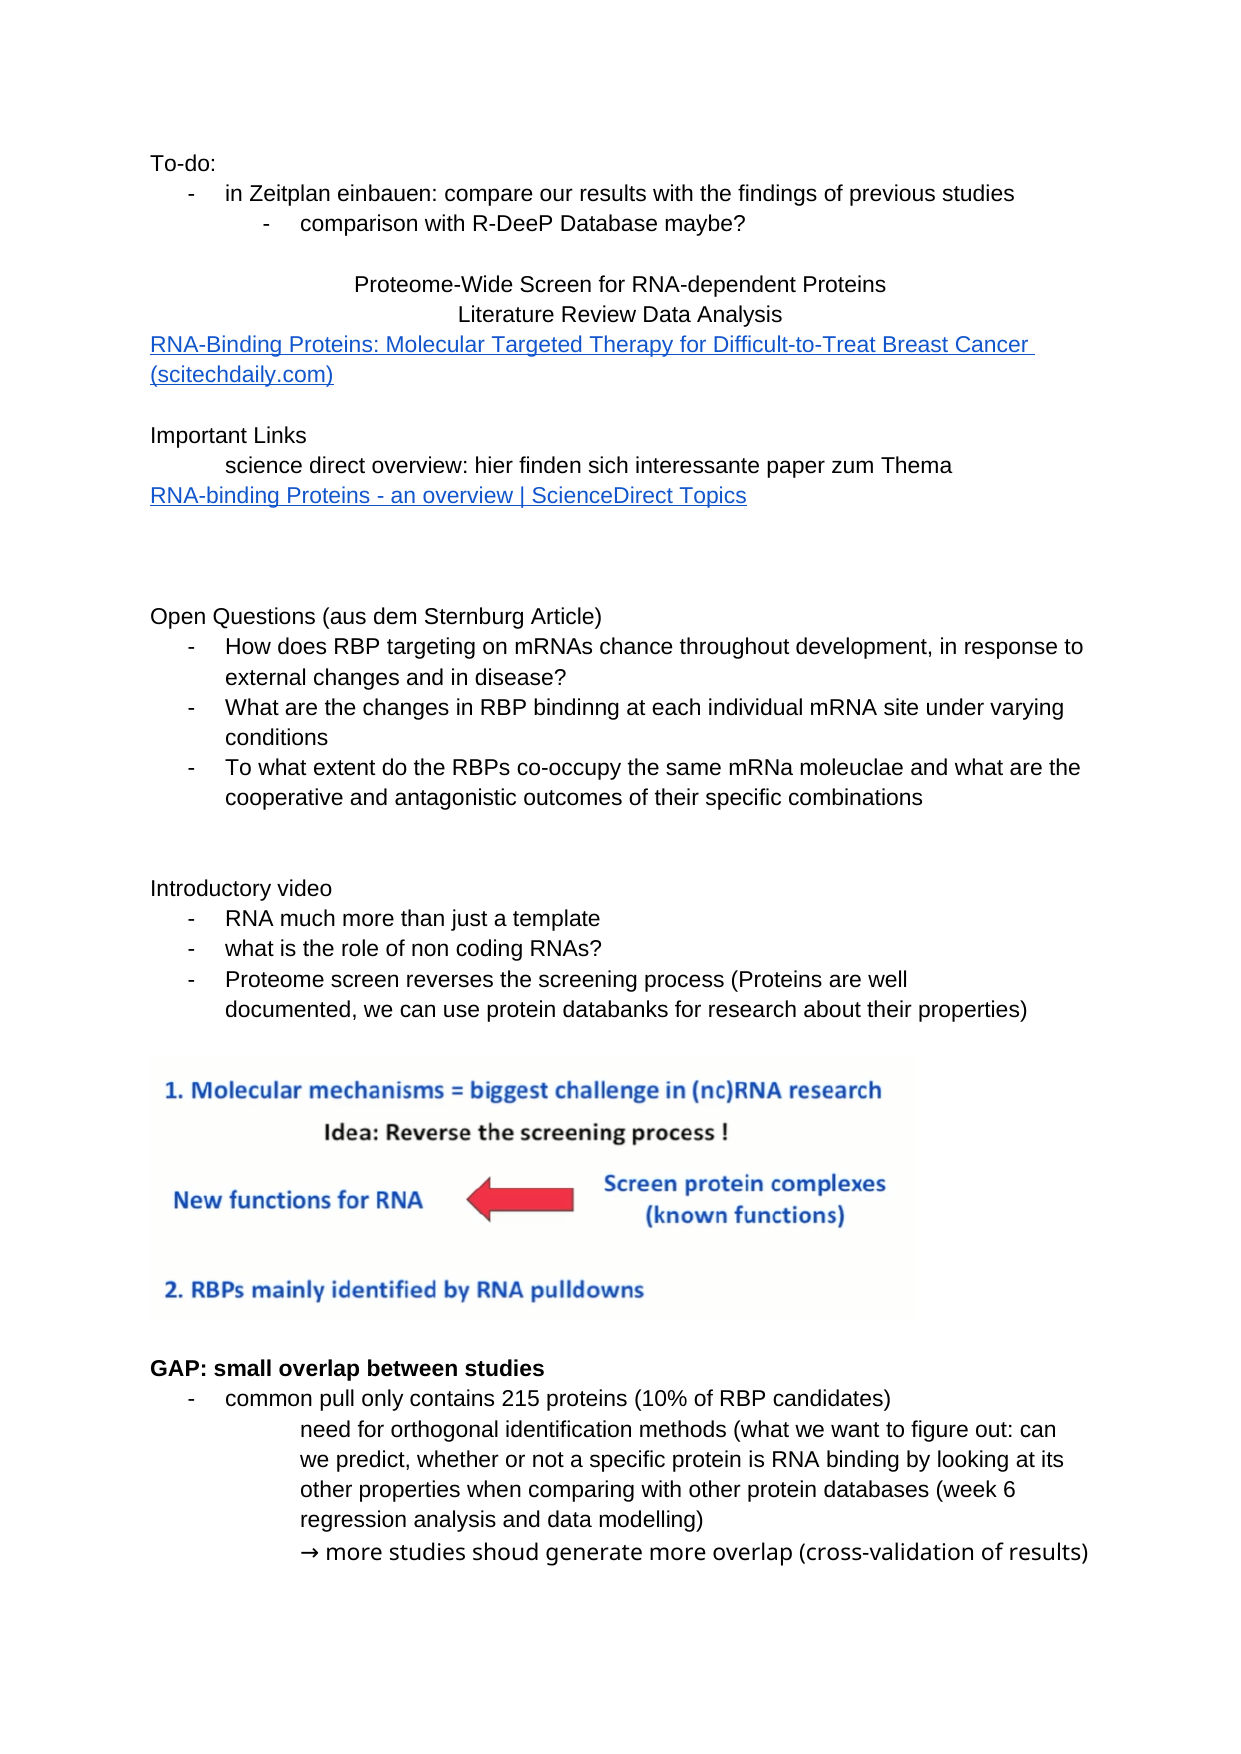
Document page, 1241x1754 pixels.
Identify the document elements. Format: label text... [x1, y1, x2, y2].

picture [150, 1056, 917, 1321]
text Important Links [150, 422, 1090, 448]
list what is the role of non coding RNAs? [187, 935, 1090, 962]
text Introductory video [150, 875, 1090, 901]
list comparison with R-DeeP Database maybe? [262, 210, 1090, 237]
text RNA-binding Proteins - an overview | ScienceDirect Topics [150, 482, 1090, 509]
text need for orthogonal identification methods (what we want to figure out: can we predict, whether or not a specific protein is RNA binding by looking at its other properties when comparing with other protein databases (week 6 regression analysis and data modelling) [300, 1416, 1090, 1532]
list in Zeitplan einbauen: compare our results with the findings of previous studies [187, 180, 1090, 207]
text documented, we can use protein databanks for research about their properties) [225, 996, 1090, 1022]
text Open Questions (aus dem Sternburg Article) [150, 603, 1090, 629]
list common pull only contains 215 proteins (10% of RBP candidates) [187, 1385, 1090, 1412]
list What are the changes in RBP bindinng at each individual mRNA site under varying conditions [187, 694, 1090, 750]
text → more studies shoud generate more overlap (cross-validation of results) [300, 1536, 1090, 1568]
text science direct overview: hier finden sich interessante paper zum Thema [150, 452, 1090, 478]
text RNA-Binding Proteins: Molecular Targeted Therapy for Difficult-to-Treat Breast Cancer (scitechdaily.com) [150, 331, 1090, 388]
list Proteome screen reverses the screening process (Proteins are well [187, 966, 1090, 992]
text Literature Review Data Analysis [150, 301, 1090, 327]
list RNA much more than just a template [187, 905, 1090, 932]
text To-do: [150, 150, 1090, 176]
list To what extent do the RBPs co-occupy the same mRNa moleuclae and what are the cooperative and antagonistic outcomes of their specific combinations [187, 754, 1090, 811]
text Proteome-Wide Screen for RNA-dependent Proteins [150, 271, 1090, 297]
text GAP: small overlap between studies [150, 1355, 1090, 1381]
list How does RBP targeting on mRNAs chance throughout development, in response to external changes and in disease? [187, 633, 1090, 690]
